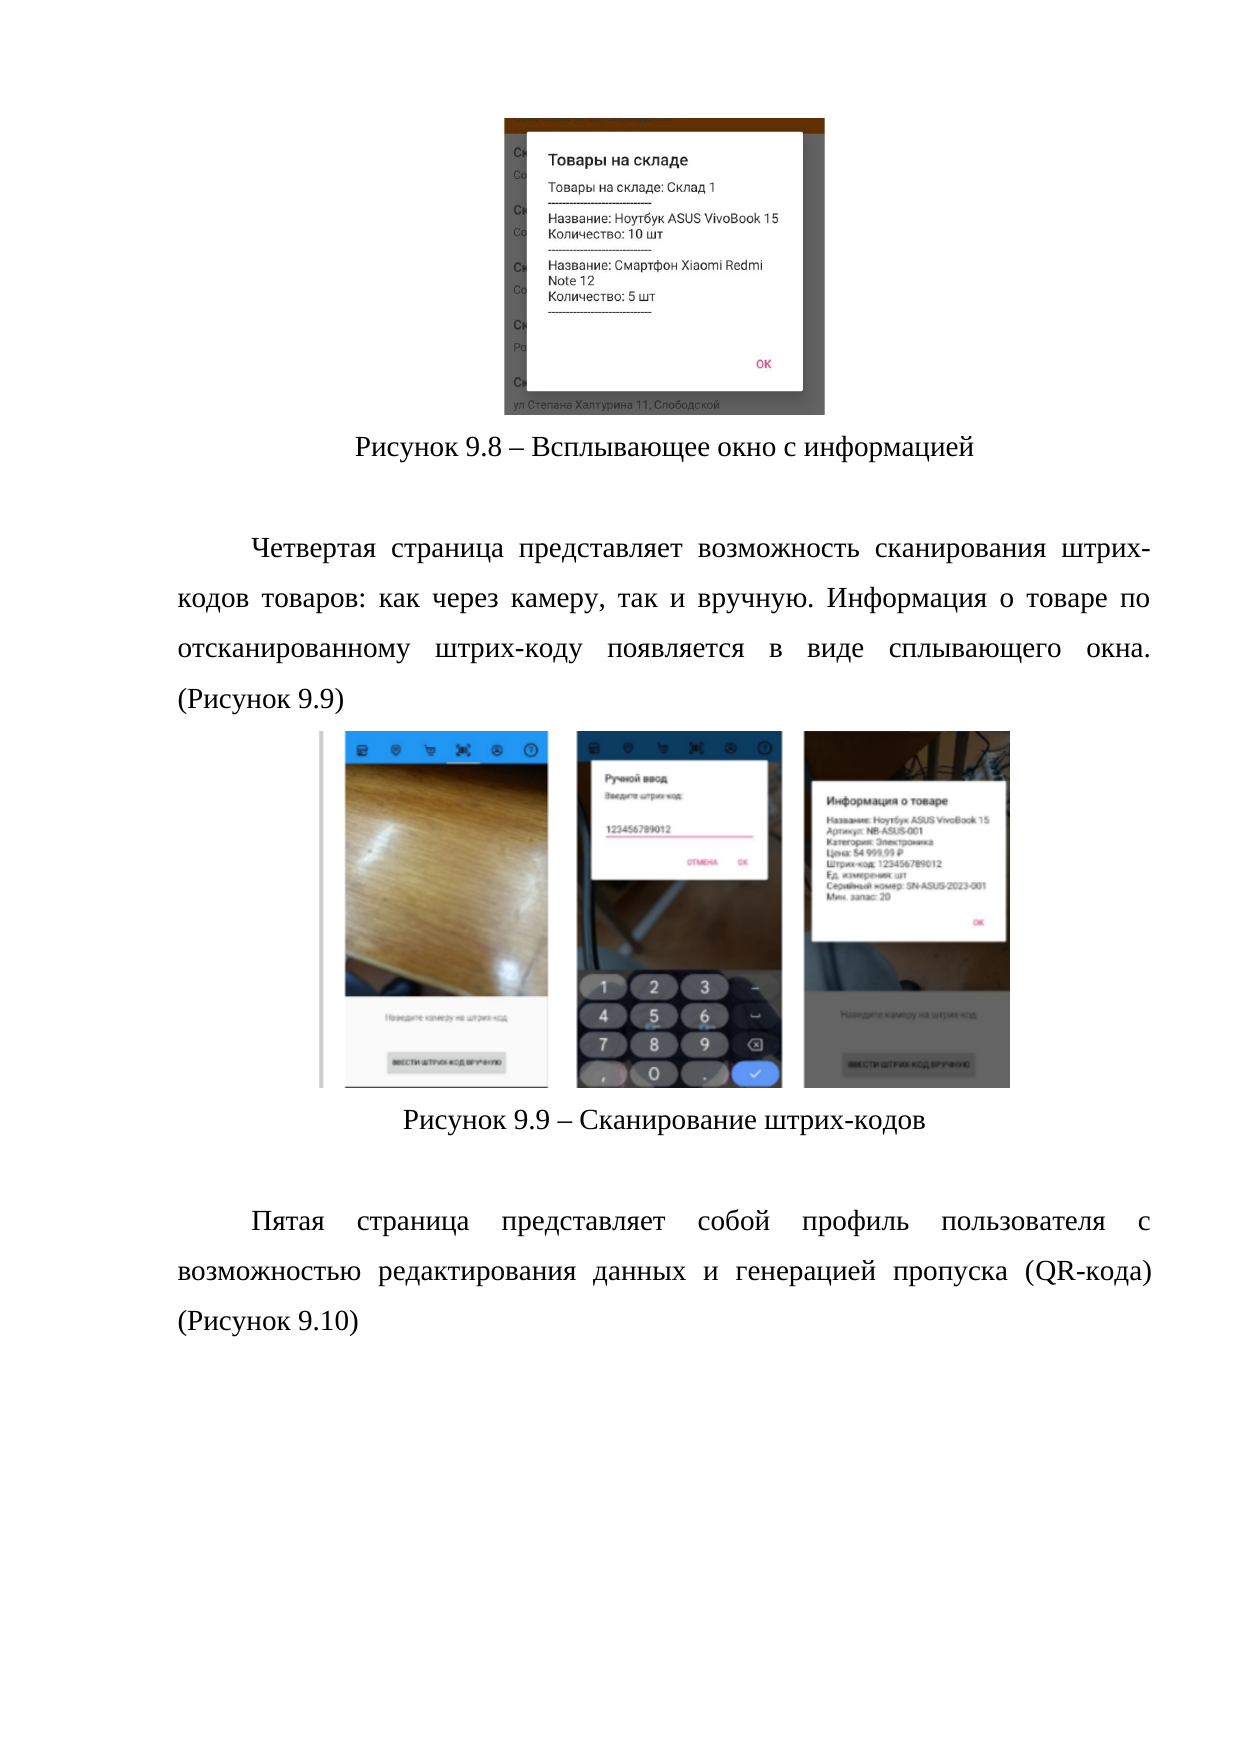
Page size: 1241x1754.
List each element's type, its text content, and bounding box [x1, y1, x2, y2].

picture [318, 731, 1010, 1088]
text Четвертая страница представляет возможность сканирования штрих-кодов товаров: как через камеру, так и вручную. Информация о товаре по отсканированному штрих-коду появляется в виде сплывающего окна. (Рисунок 9.9) [177, 530, 1152, 714]
picture [504, 118, 825, 415]
text Рисунок 9.8 – Всплывающее окно с информацией [177, 429, 1152, 463]
text Пятая страница представляет собой профиль пользователя с возможностью редактирования данных и генерацией пропуска (QR-кода) (Рисунок 9.10) [177, 1203, 1152, 1337]
text Рисунок 9.9 – Сканирование штрих-кодов [177, 1102, 1152, 1136]
